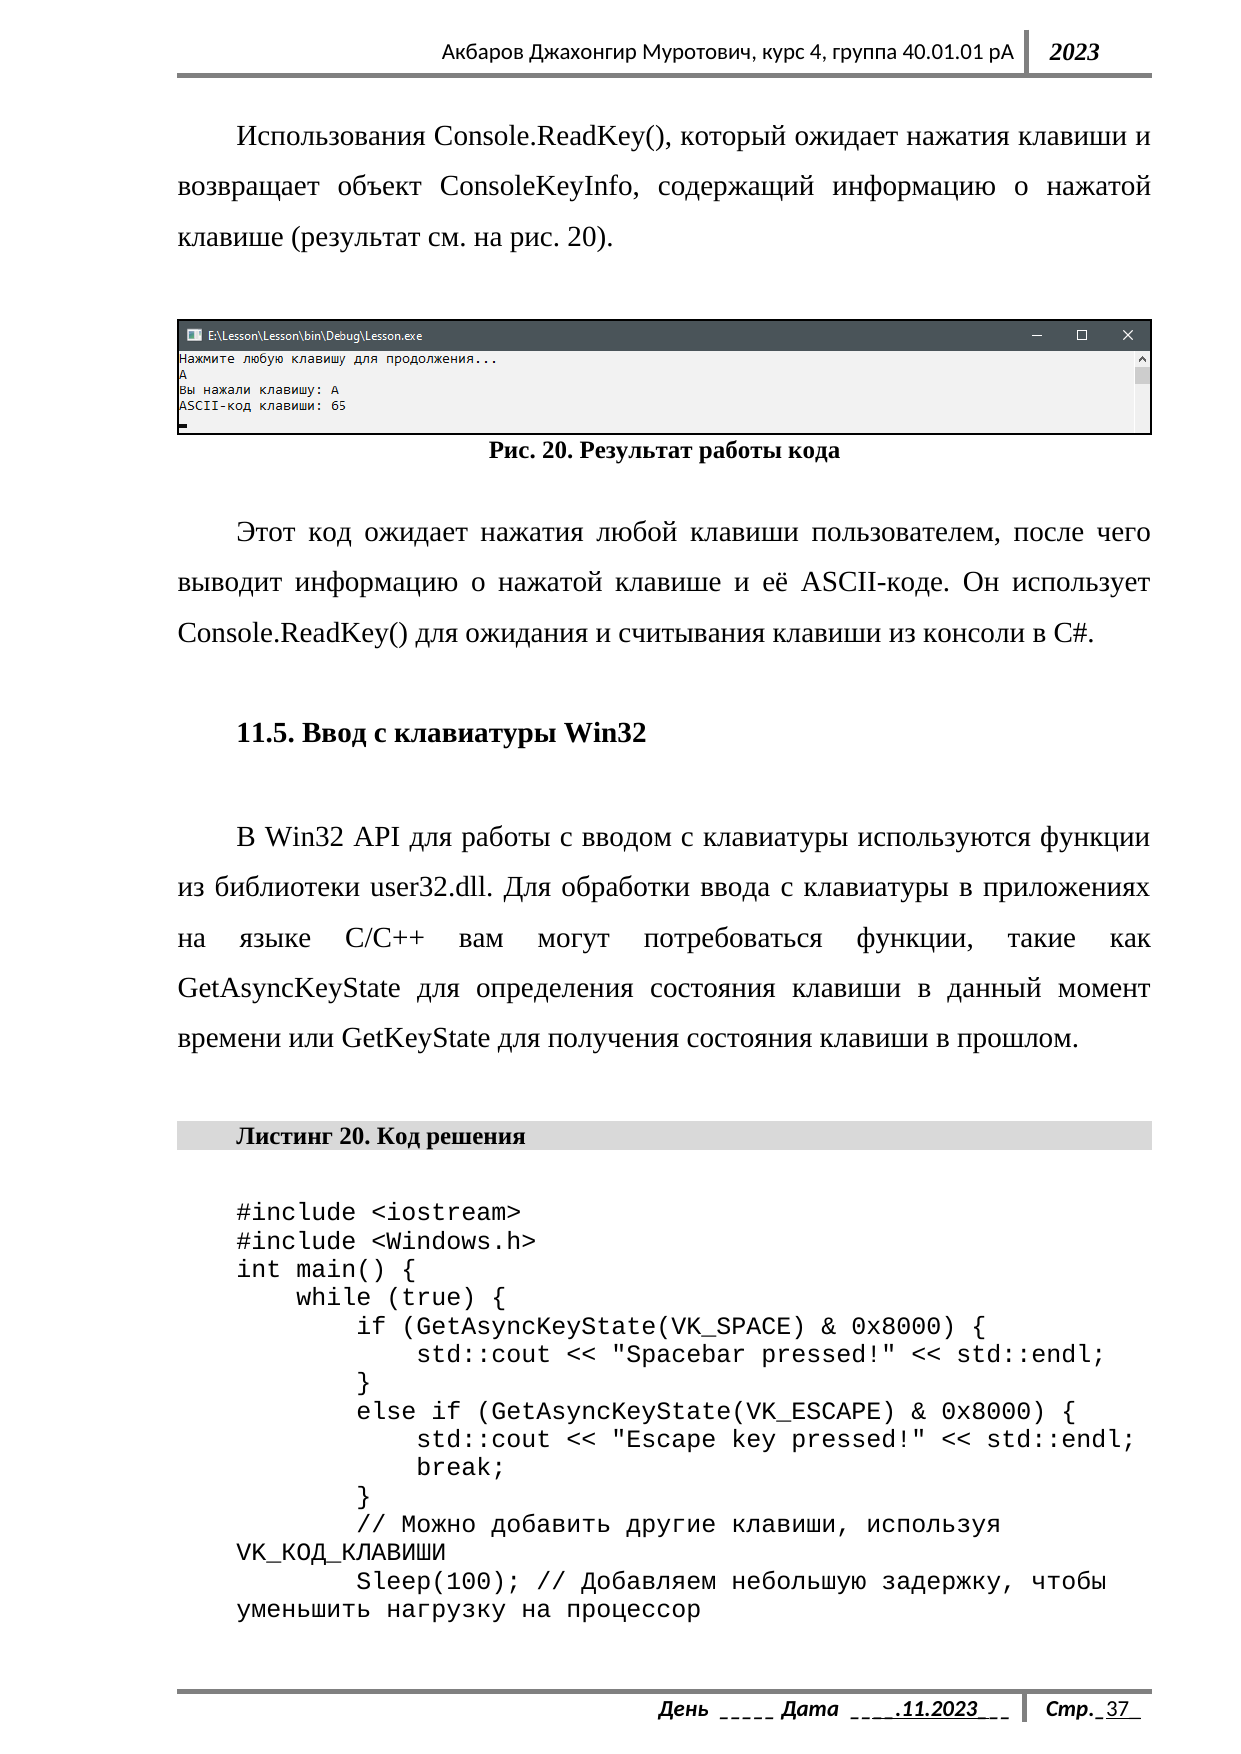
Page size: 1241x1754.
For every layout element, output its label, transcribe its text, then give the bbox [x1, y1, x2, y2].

text Этот код ожидает нажатия любой клавиши пользователем, после чего выводит информацию о нажатой клавише и её ASCII-коде. Он использует Console.ReadKey() для ожидания и считывания клавиши из консоли в C#. [177, 514, 1152, 648]
list Рис. 20. Результат работы кода [177, 435, 1152, 464]
text // Можно добавить другие клавиши, используя VK_КОД_КЛАВИШИ [236, 1512, 1152, 1568]
text if (GetAsyncKeyState(VK_SPACE) & 0x8000) { [236, 1313, 1152, 1342]
text std::cout << "Escape key pressed!" << std::endl; [236, 1427, 1152, 1455]
text break; [236, 1455, 1152, 1483]
text std::cout << "Spacebar pressed!" << std::endl; [236, 1342, 1152, 1370]
text int main() { [236, 1257, 1152, 1285]
picture [179, 321, 1150, 433]
text Sleep(100); // Добавляем небольшую задержку, чтобы уменьшить нагрузку на процессор [236, 1568, 1152, 1625]
text else if (GetAsyncKeyState(VK_ESCAPE) & 0x8000) { [236, 1398, 1152, 1427]
text Использования Console.ReadKey(), который ожидает нажатия клавиши и возвращает объект ConsoleKeyInfo, содержащий информацию о нажатой клавише (результат см. на рис. 20). [177, 118, 1152, 252]
text } [236, 1483, 1152, 1512]
text } [236, 1370, 1152, 1398]
text В Win32 API для работы с вводом с клавиатуры используются функции из библиотеки user32.dll. Для обработки ввода с клавиатуры в приложениях на языке C/C++ вам могут потребоваться функции, такие как GetAsyncKeyState для определения состояния клавиши в данный момент времени или GetKeyState для получения состояния клавиши в прошлом. [177, 819, 1152, 1054]
text #include <Windows.h> [236, 1228, 1152, 1257]
text while (true) { [236, 1285, 1152, 1313]
text #include <iostream> [236, 1200, 1152, 1228]
subtitle Ввод с клавиатуры Win32 [236, 715, 1152, 749]
text Листинг 20. Код решения [177, 1121, 1152, 1150]
